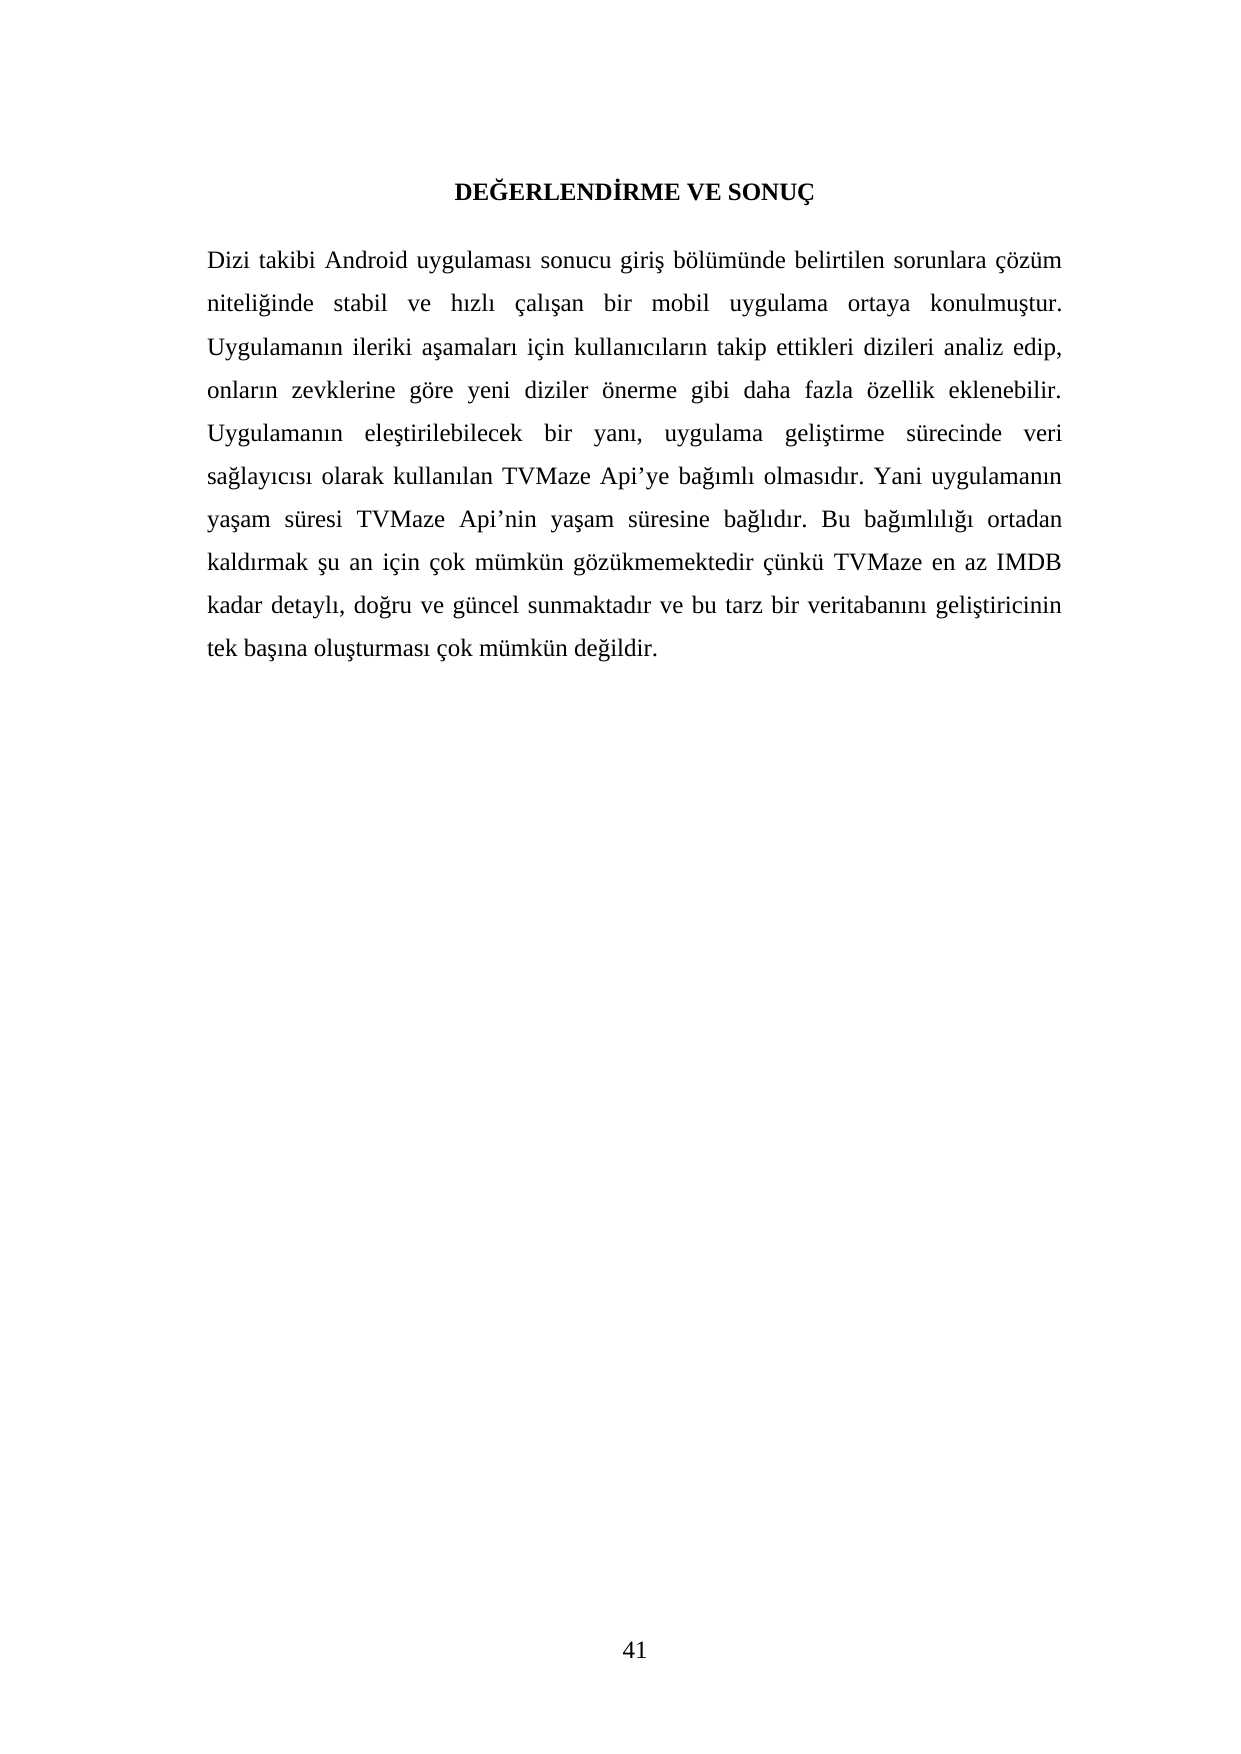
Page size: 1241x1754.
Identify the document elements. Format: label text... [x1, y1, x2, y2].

text Dizi takibi Android uygulaması sonucu giriş bölümünde belirtilen sorunlara çözüm niteliğinde stabil ve hızlı çalışan bir mobil uygulama ortaya konulmuştur. Uygulamanın ileriki aşamaları için kullanıcıların takip ettikleri dizileri analiz edip, onların zevklerine göre yeni diziler önerme gibi daha fazla özellik eklenebilir. Uygulamanın eleştirilebilecek bir yanı, uygulama geliştirme sürecinde veri sağlayıcısı olarak kullanılan TVMaze Api’ye bağımlı olmasıdır. Yani uygulamanın yaşam süresi TVMaze Api’nin yaşam süresine bağlıdır. Bu bağımlılığı ortadan kaldırmak şu an için çok mümkün gözükmemektedir çünkü TVMaze en az IMDB kadar detaylı, doğru ve güncel sunmaktadır ve bu tarz bir veritabanını geliştiricinin tek başına oluşturması çok mümkün değildir. [207, 245, 1063, 662]
text DEĞERLENDİRME VE SONUÇ [207, 177, 1063, 206]
